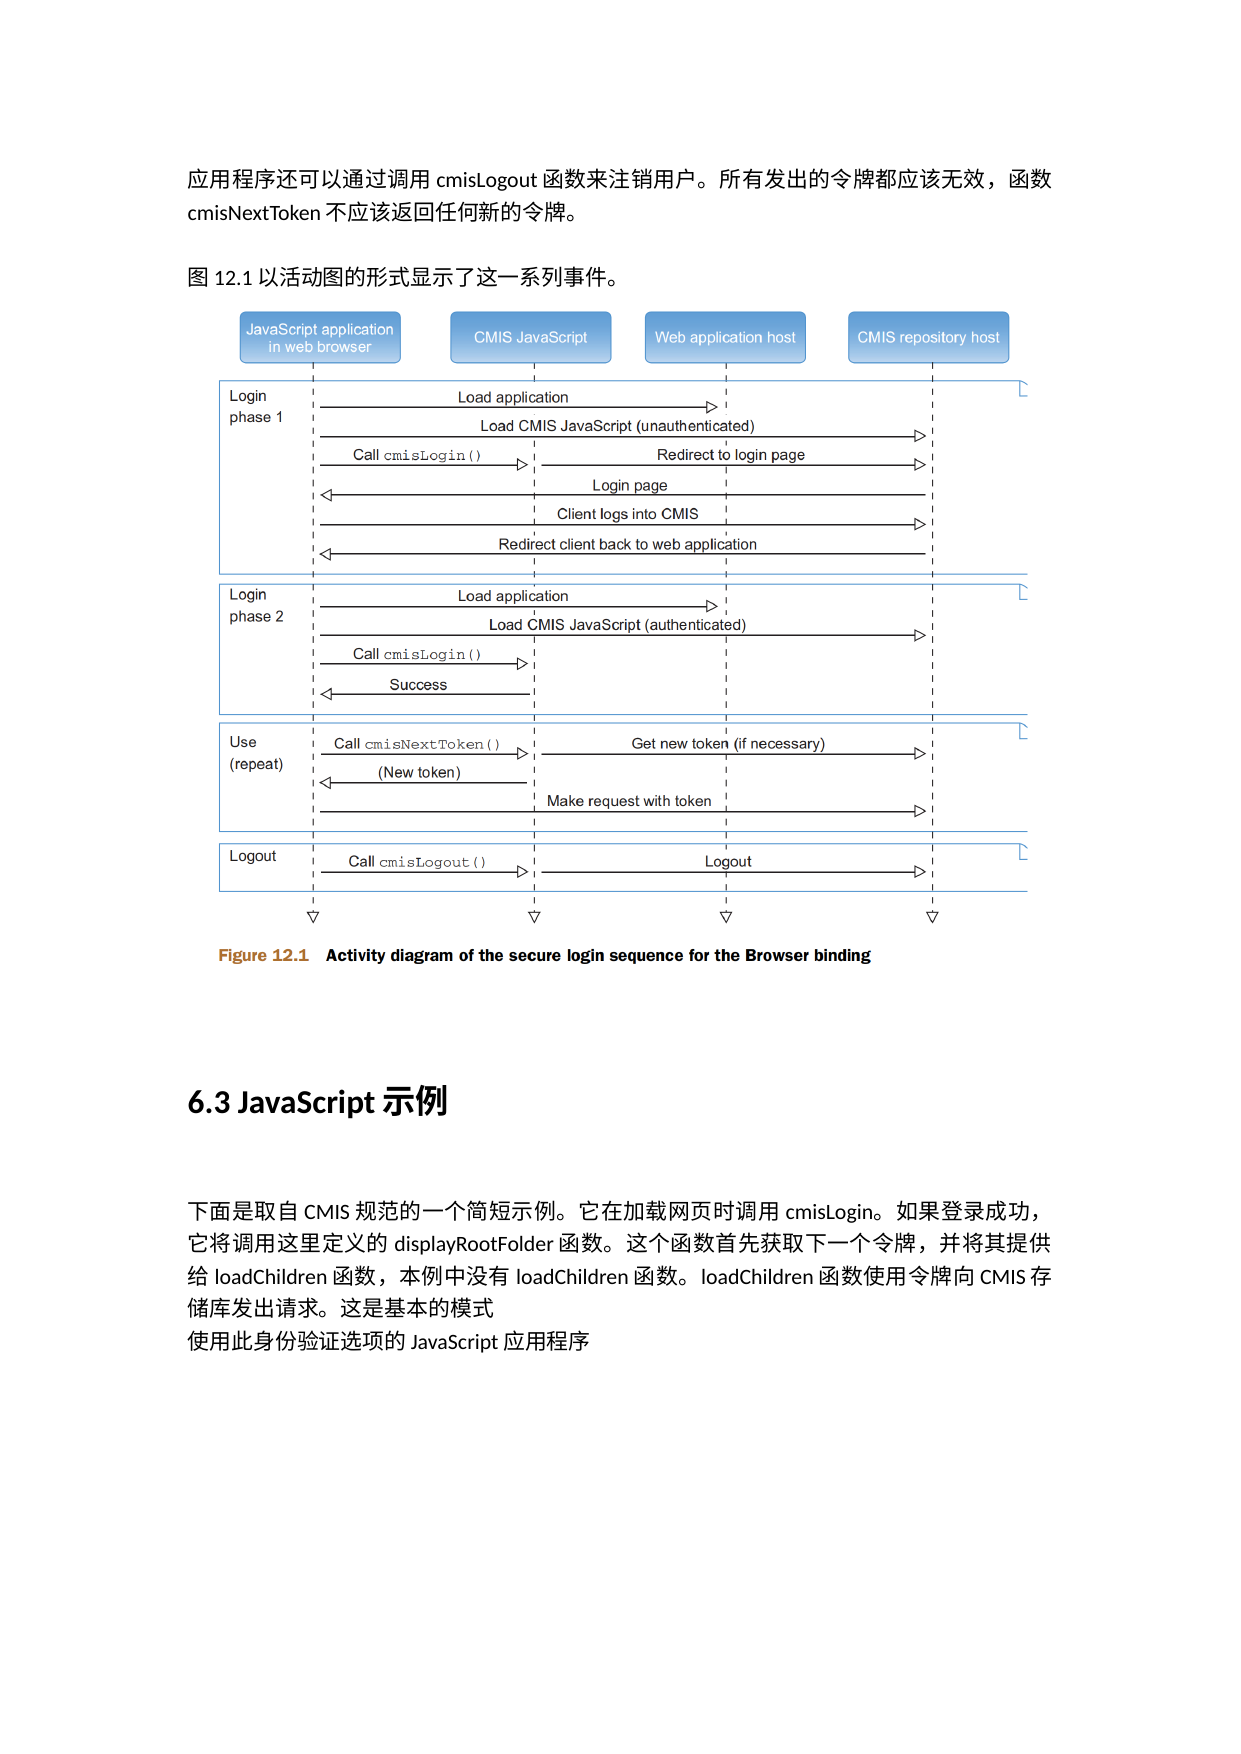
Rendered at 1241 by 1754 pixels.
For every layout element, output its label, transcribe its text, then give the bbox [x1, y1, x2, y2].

picture [187, 292, 1053, 979]
text 使用此身份验证选项的JavaScript应用程序 [187, 1323, 1053, 1356]
text 下面是取自CMIS规范的一个简短示例。它在加载网页时调用cmisLogin。如果登录成功，它将调用这里定义的displayRootFolder函数。这个函数首先获取下一个令牌，并将其提供给loadChildren函数，本例中没有loadChildren函数。loadChildren函数使用令牌向CMIS存储库发出请求。这是基本的模式 [187, 1193, 1053, 1323]
subtitle 6.3 JavaScript示例 [187, 1067, 1053, 1132]
text 图12.1以活动图的形式显示了这一系列事件。 [187, 259, 1053, 292]
text 应用程序还可以通过调用cmisLogout函数来注销用户。所有发出的令牌都应该无效，函数cmisNextToken不应该返回任何新的令牌。 [187, 162, 1053, 227]
